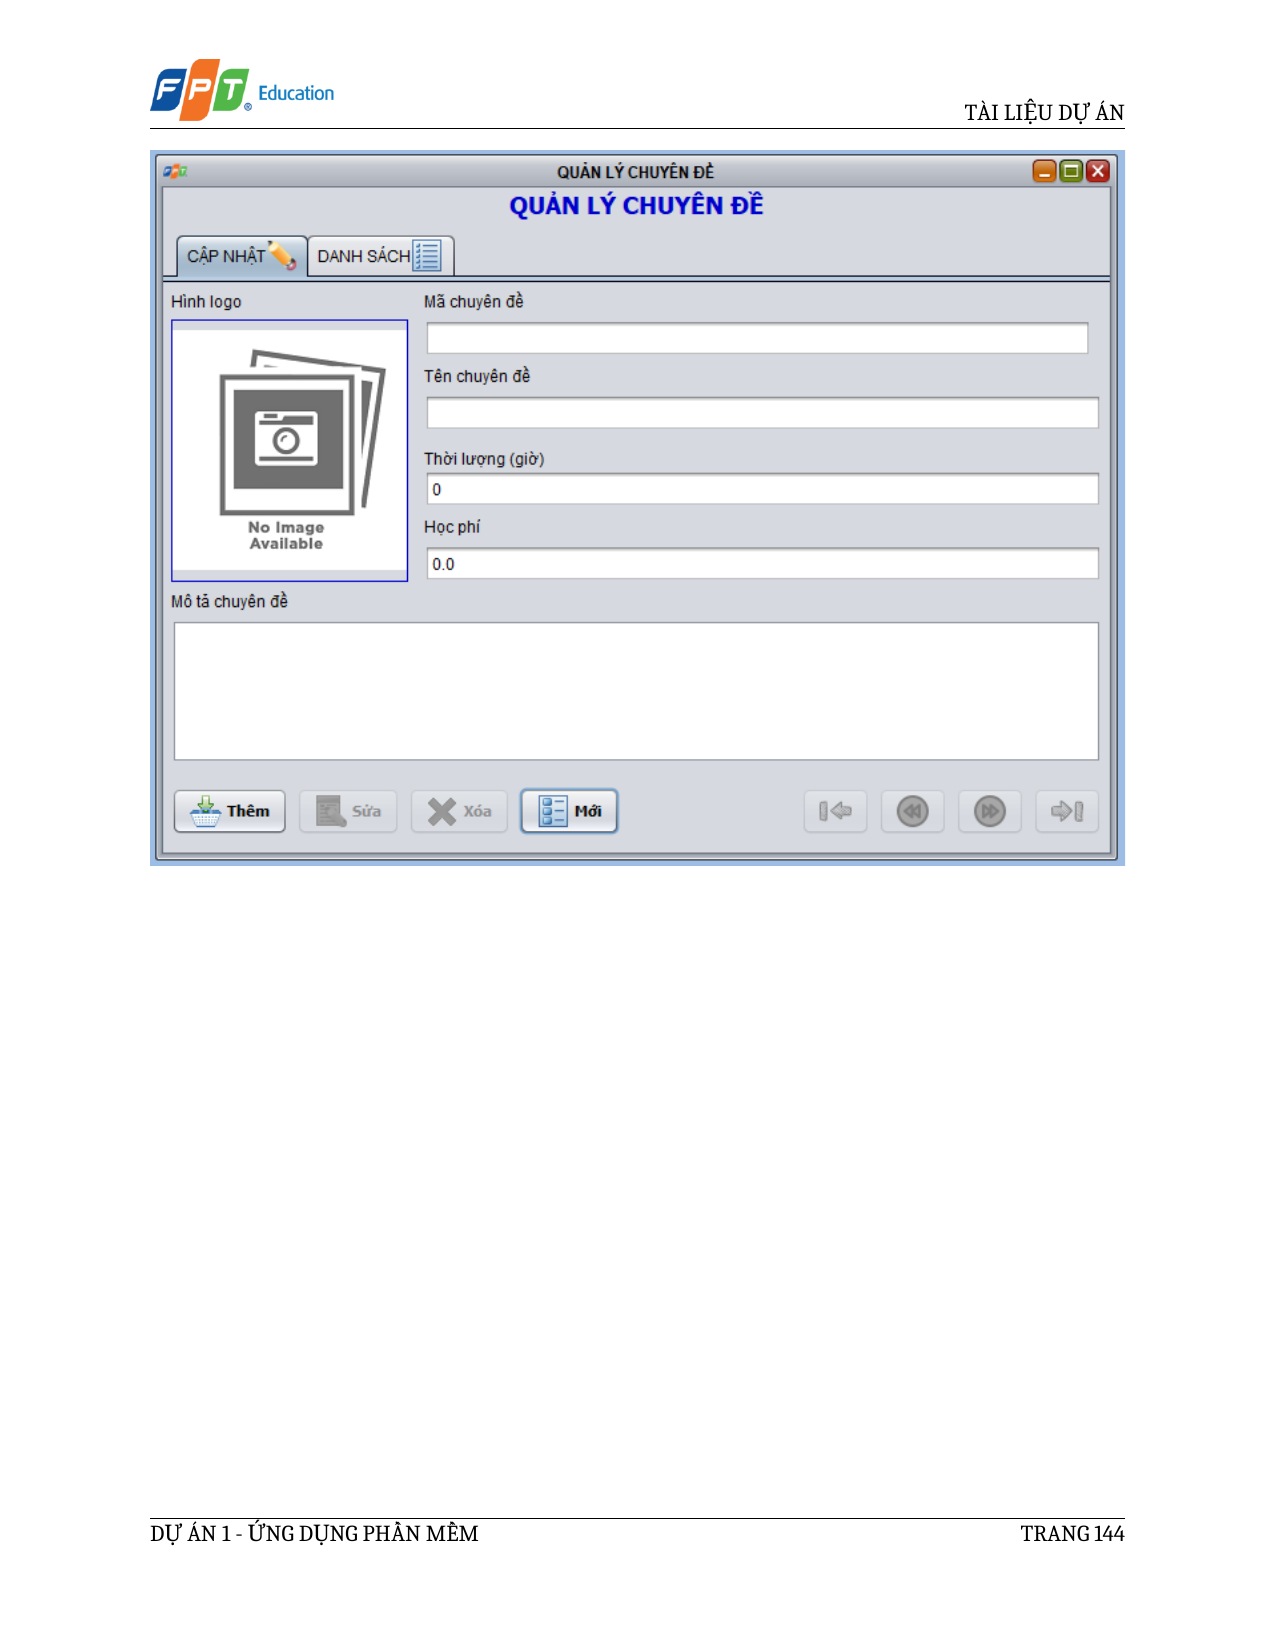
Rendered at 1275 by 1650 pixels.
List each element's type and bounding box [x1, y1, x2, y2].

picture [150, 150, 1125, 866]
picture [150, 59, 336, 121]
